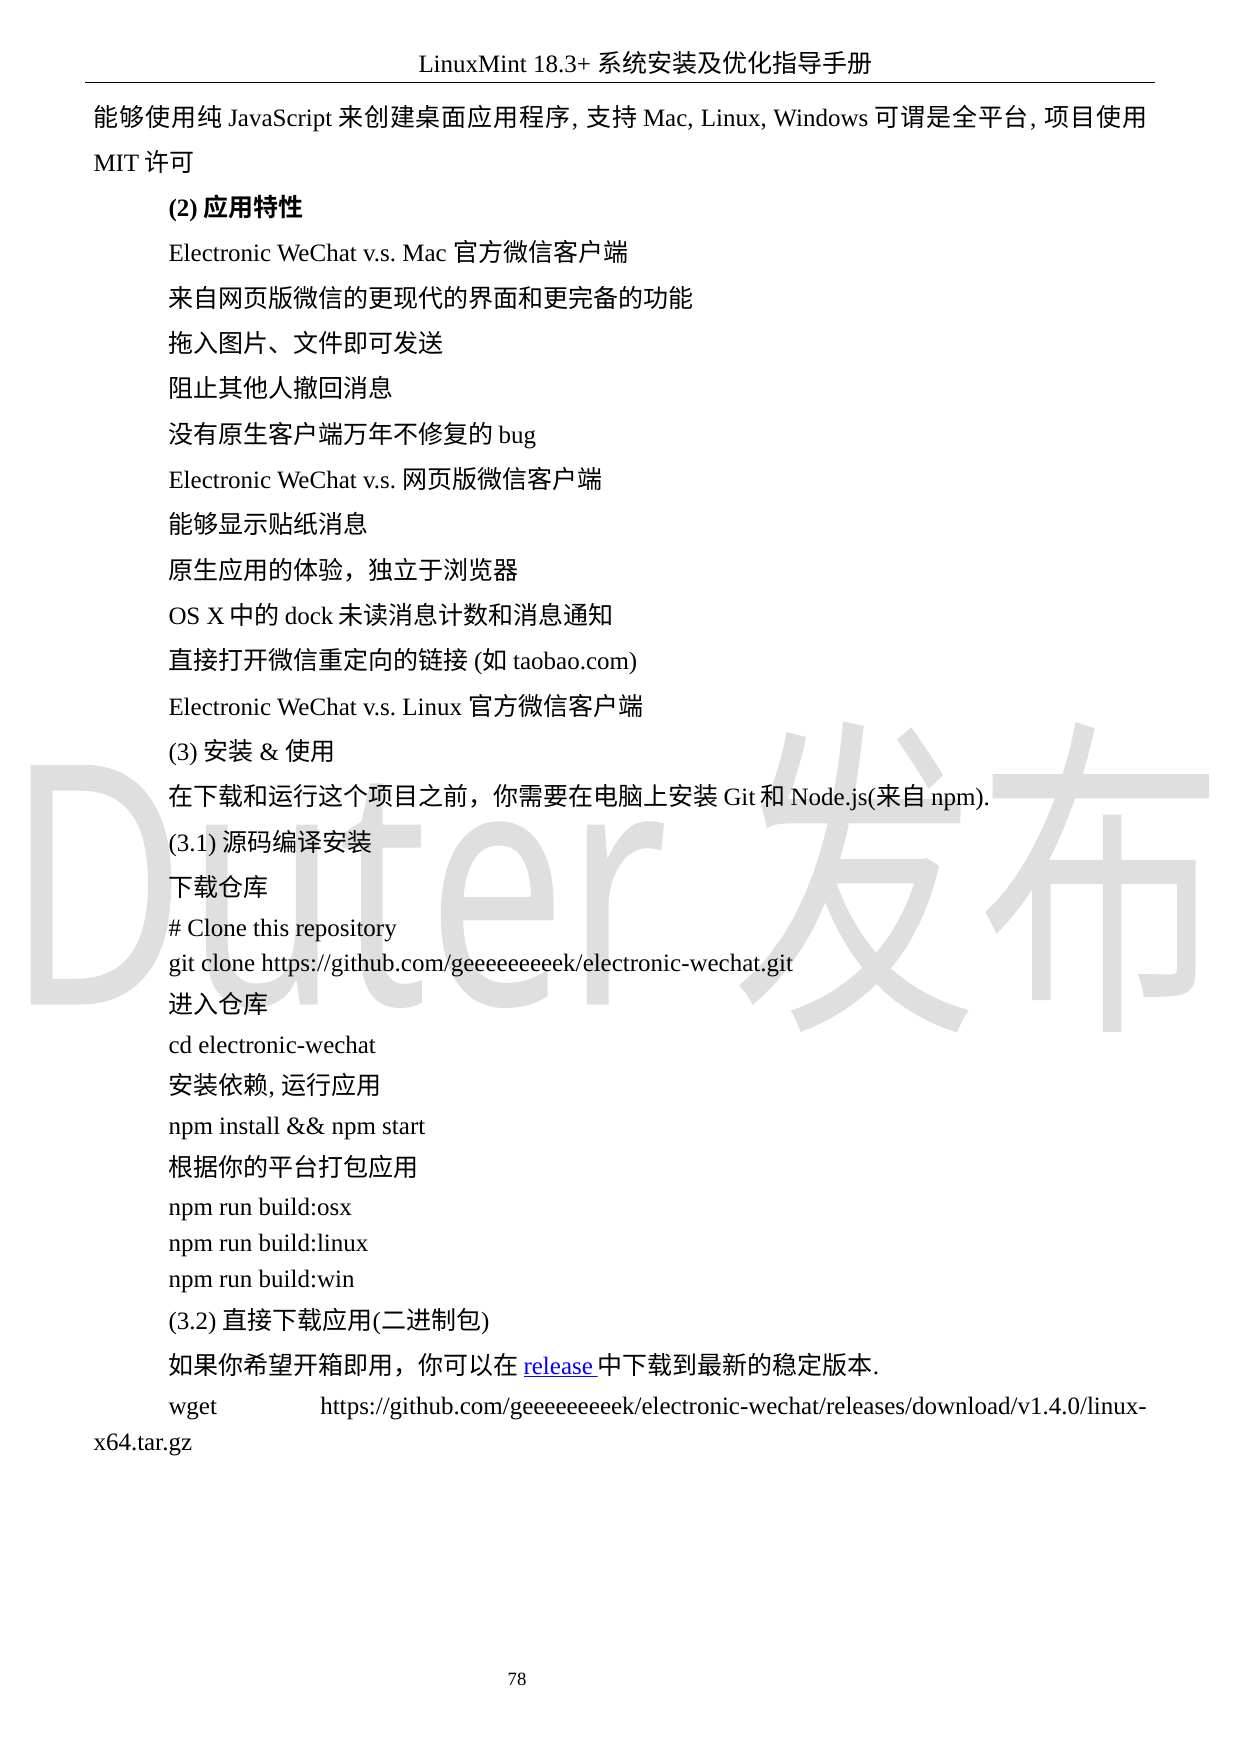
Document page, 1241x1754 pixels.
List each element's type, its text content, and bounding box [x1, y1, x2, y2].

text OS X中的dock未读消息计数和消息通知 [93, 595, 1147, 632]
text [93, 97, 1147, 178]
text # Clone this repository [93, 913, 1147, 941]
text (2) 应用特性 [93, 188, 1147, 224]
text 没有原生客户端万年不修复的bug [93, 414, 1147, 450]
text git clone https://github.com/geeeeeeeeek/electronic-wechat.git [93, 948, 1147, 977]
text (3.2) 直接下载应用(二进制包) [93, 1300, 1147, 1336]
text npm run build:osx [93, 1192, 1147, 1221]
text Electronic WeChat v.s. Mac 官方微信客户端 [93, 233, 1147, 269]
text (3.1) 源码编译安装 [93, 822, 1147, 858]
text wget https://github.com/geeeeeeeeek/electronic-wechat/releases/download/v1.4.0/linux-x64.tar.gz [93, 1391, 1147, 1455]
text 进入仓库 [93, 984, 1147, 1021]
text cd electronic-wechat [93, 1030, 1147, 1058]
text 如果你希望开箱即用，你可以在release中下载到最新的稳定版本. [93, 1345, 1147, 1382]
text 阻止其他人撤回消息 [93, 369, 1147, 405]
text 原生应用的体验，独立于浏览器 [93, 550, 1147, 586]
text Electronic WeChat v.s. Linux 官方微信客户端 [93, 686, 1147, 722]
text Electronic WeChat v.s. 网页版微信客户端 [93, 459, 1147, 496]
text 能够显示贴纸消息 [93, 505, 1147, 541]
text 拖入图片、文件即可发送 [93, 323, 1147, 360]
text 直接打开微信重定向的链接 (如 taobao.com) [93, 641, 1147, 677]
text 下载仓库 [93, 867, 1147, 903]
text npm run build:linux [93, 1228, 1147, 1257]
text 根据你的平台打包应用 [93, 1147, 1147, 1183]
text 安装依赖, 运行应用 [93, 1066, 1147, 1102]
text npm run build:win [93, 1264, 1147, 1293]
text 来自网页版微信的更现代的界面和更完备的功能 [93, 278, 1147, 314]
text npm install && npm start [93, 1111, 1147, 1140]
text 在下载和运行这个项目之前，你需要在电脑上安装Git和Node.js(来自npm). [93, 777, 1147, 813]
text (3) 安装 & 使用 [93, 731, 1147, 768]
